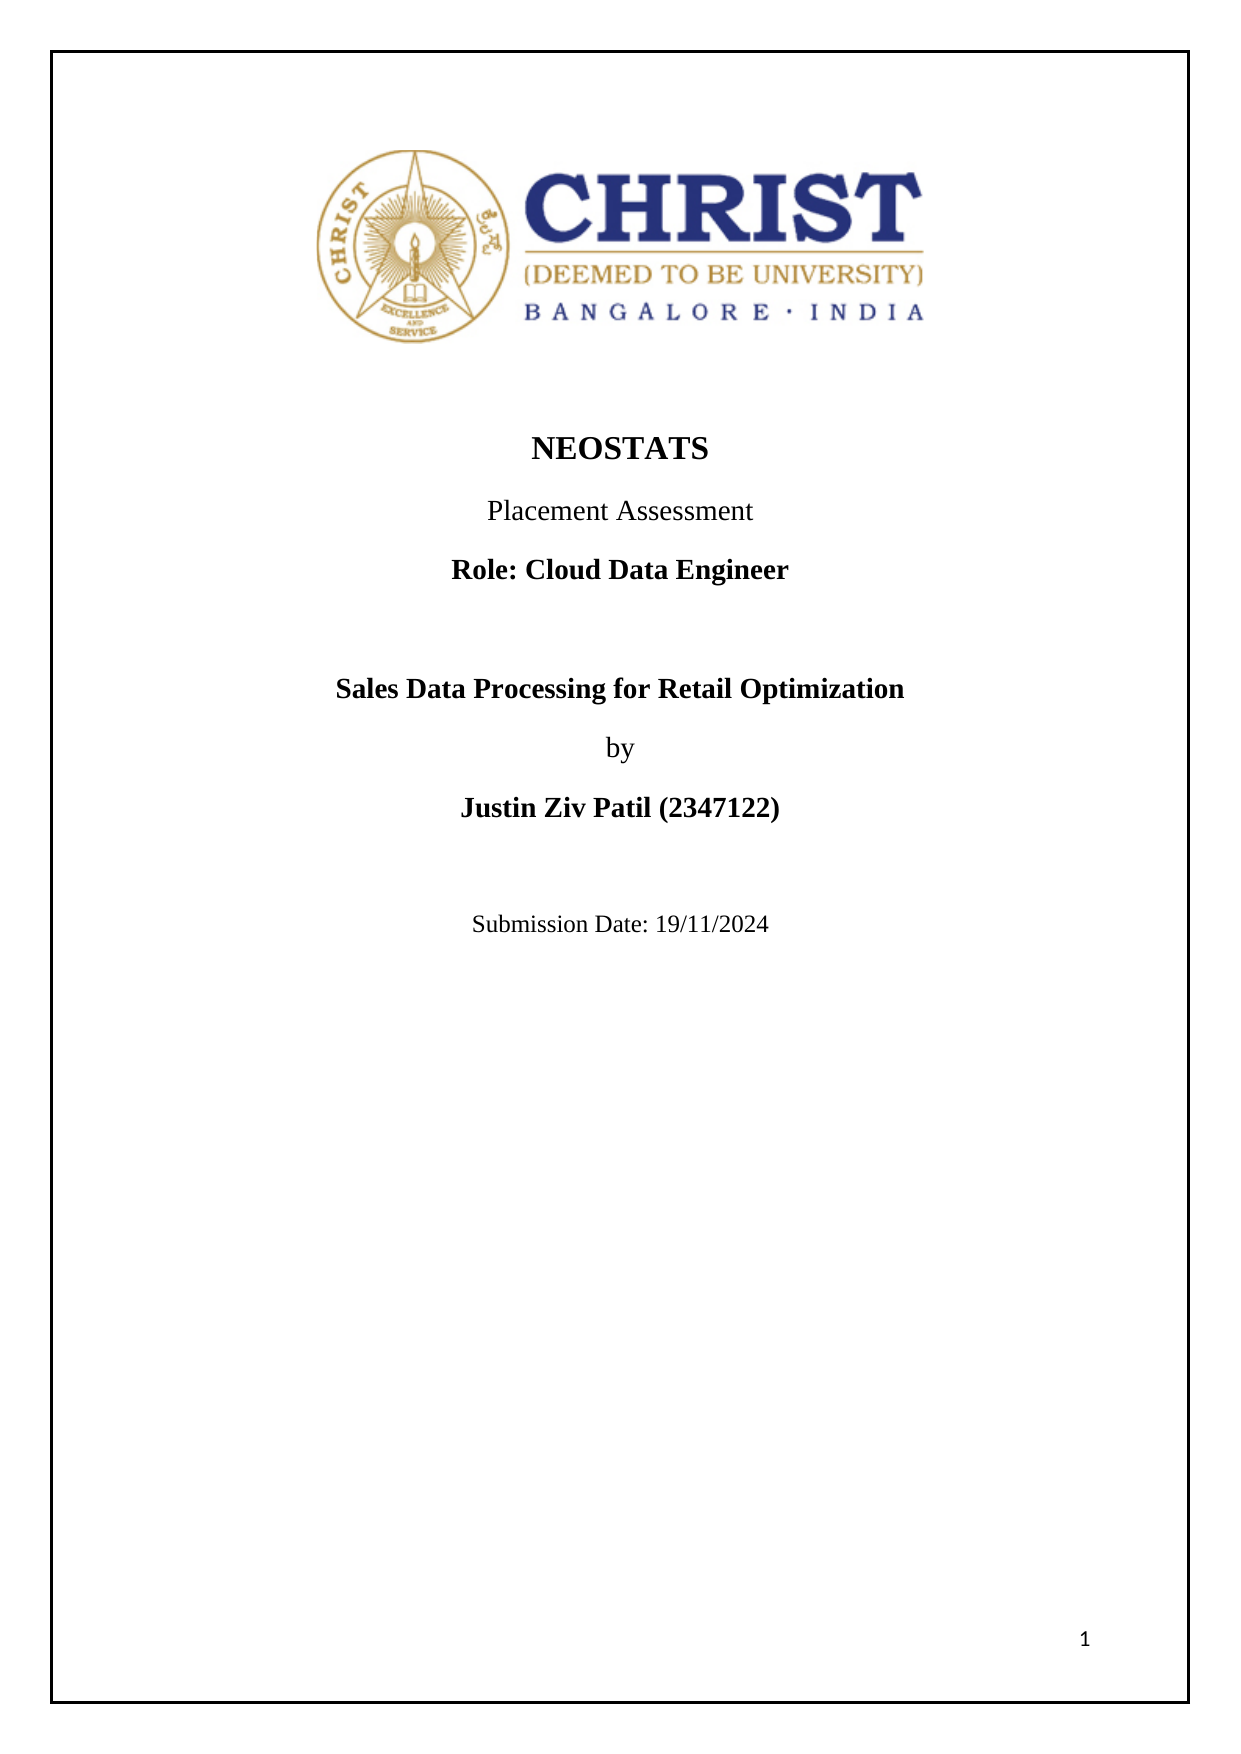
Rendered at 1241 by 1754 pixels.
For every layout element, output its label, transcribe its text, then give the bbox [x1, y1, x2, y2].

text NEOSTATS [150, 428, 1090, 467]
text by [150, 731, 1090, 764]
text Submission Date: 19/11/2024 [150, 909, 1090, 937]
text Justin Ziv Patil (2347122) [150, 790, 1090, 823]
text Role: Cloud Data Engineer [150, 552, 1090, 586]
text Placement Assessment [150, 493, 1090, 527]
text Sales Data Processing for Retail Optimization [150, 671, 1090, 705]
picture [316, 150, 924, 344]
